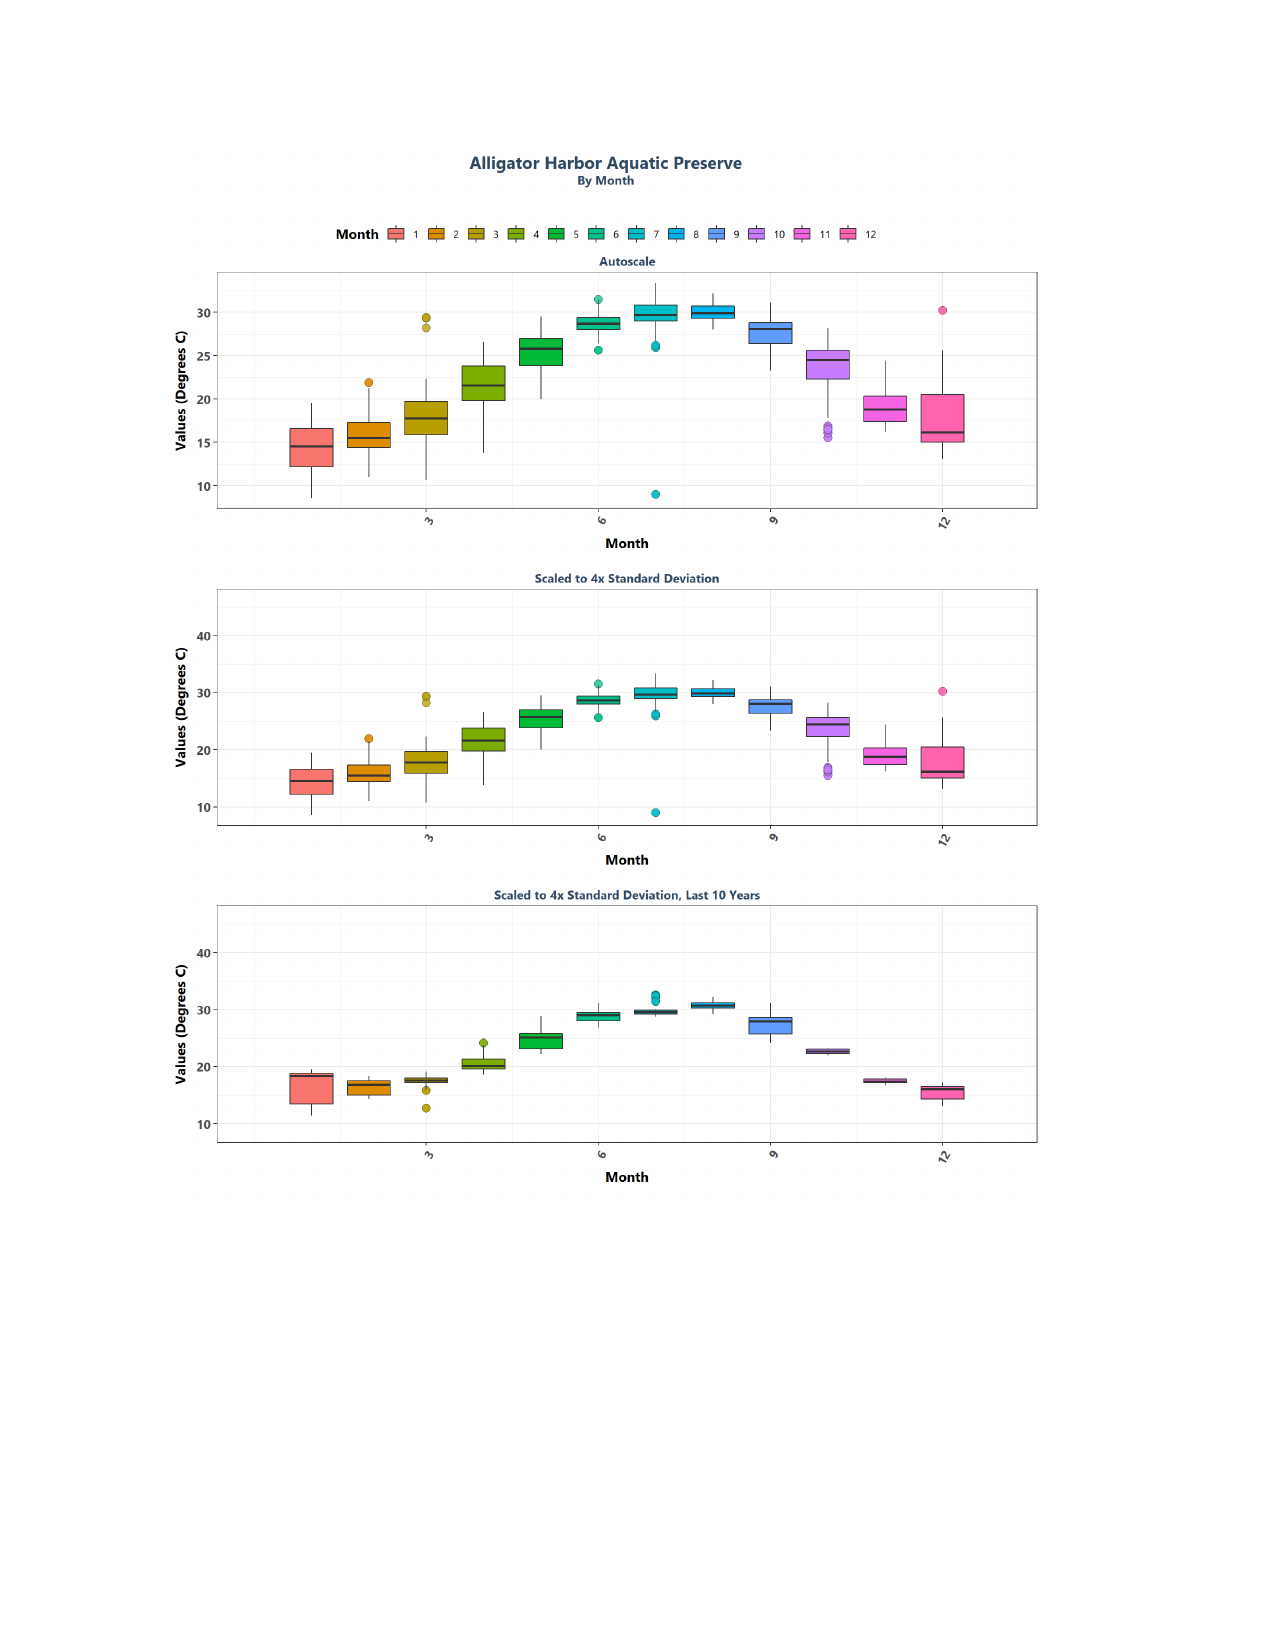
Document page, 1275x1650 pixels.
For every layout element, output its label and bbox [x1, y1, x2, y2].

picture [168, 150, 1044, 1200]
